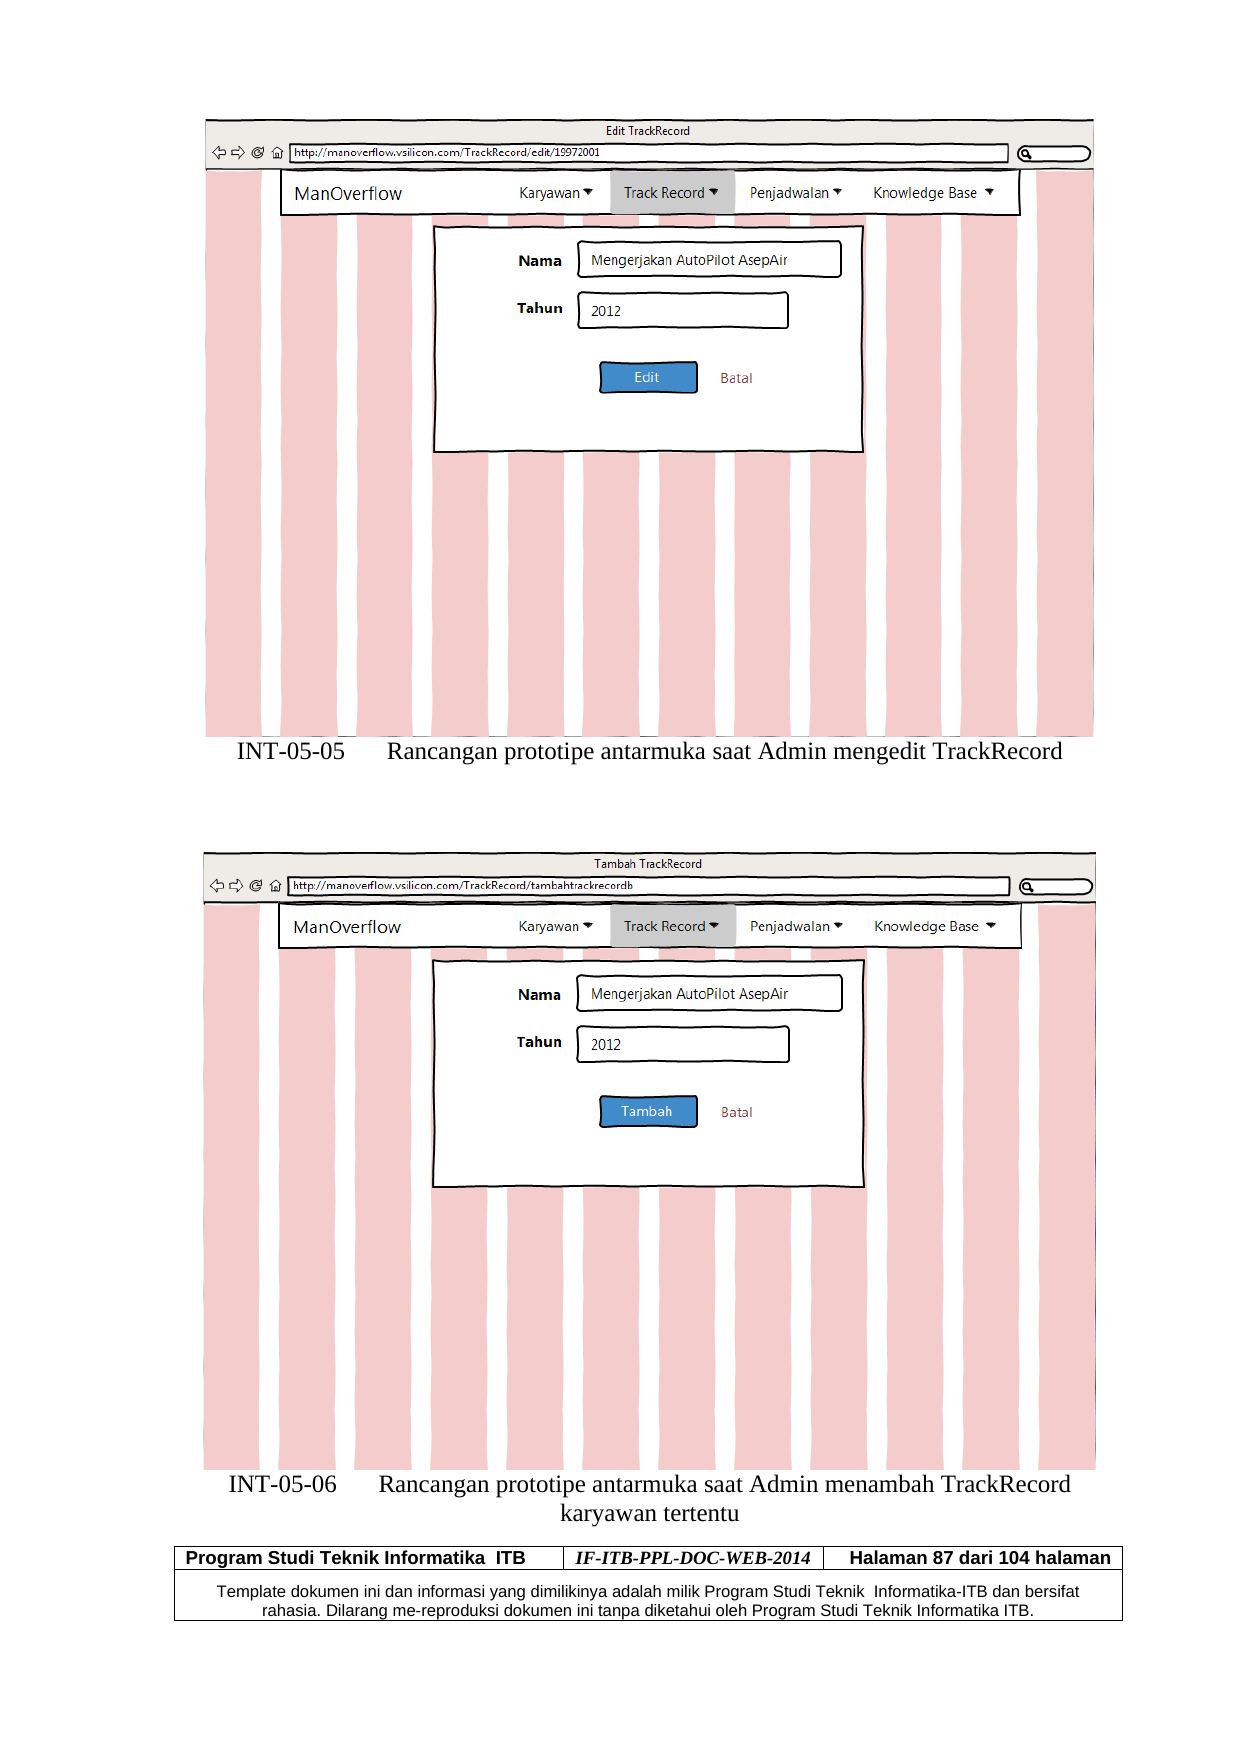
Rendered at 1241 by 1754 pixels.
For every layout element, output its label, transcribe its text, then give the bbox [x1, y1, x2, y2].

text INT-05-06 Rancangan prototipe antarmuka saat Admin menambah TrackRecord karyawan tertentu [177, 1469, 1122, 1527]
text INT-05-05 Rancangan prototipe antarmuka saat Admin mengedit TrackRecord [177, 736, 1122, 765]
picture [205, 118, 1094, 737]
picture [203, 851, 1096, 1470]
